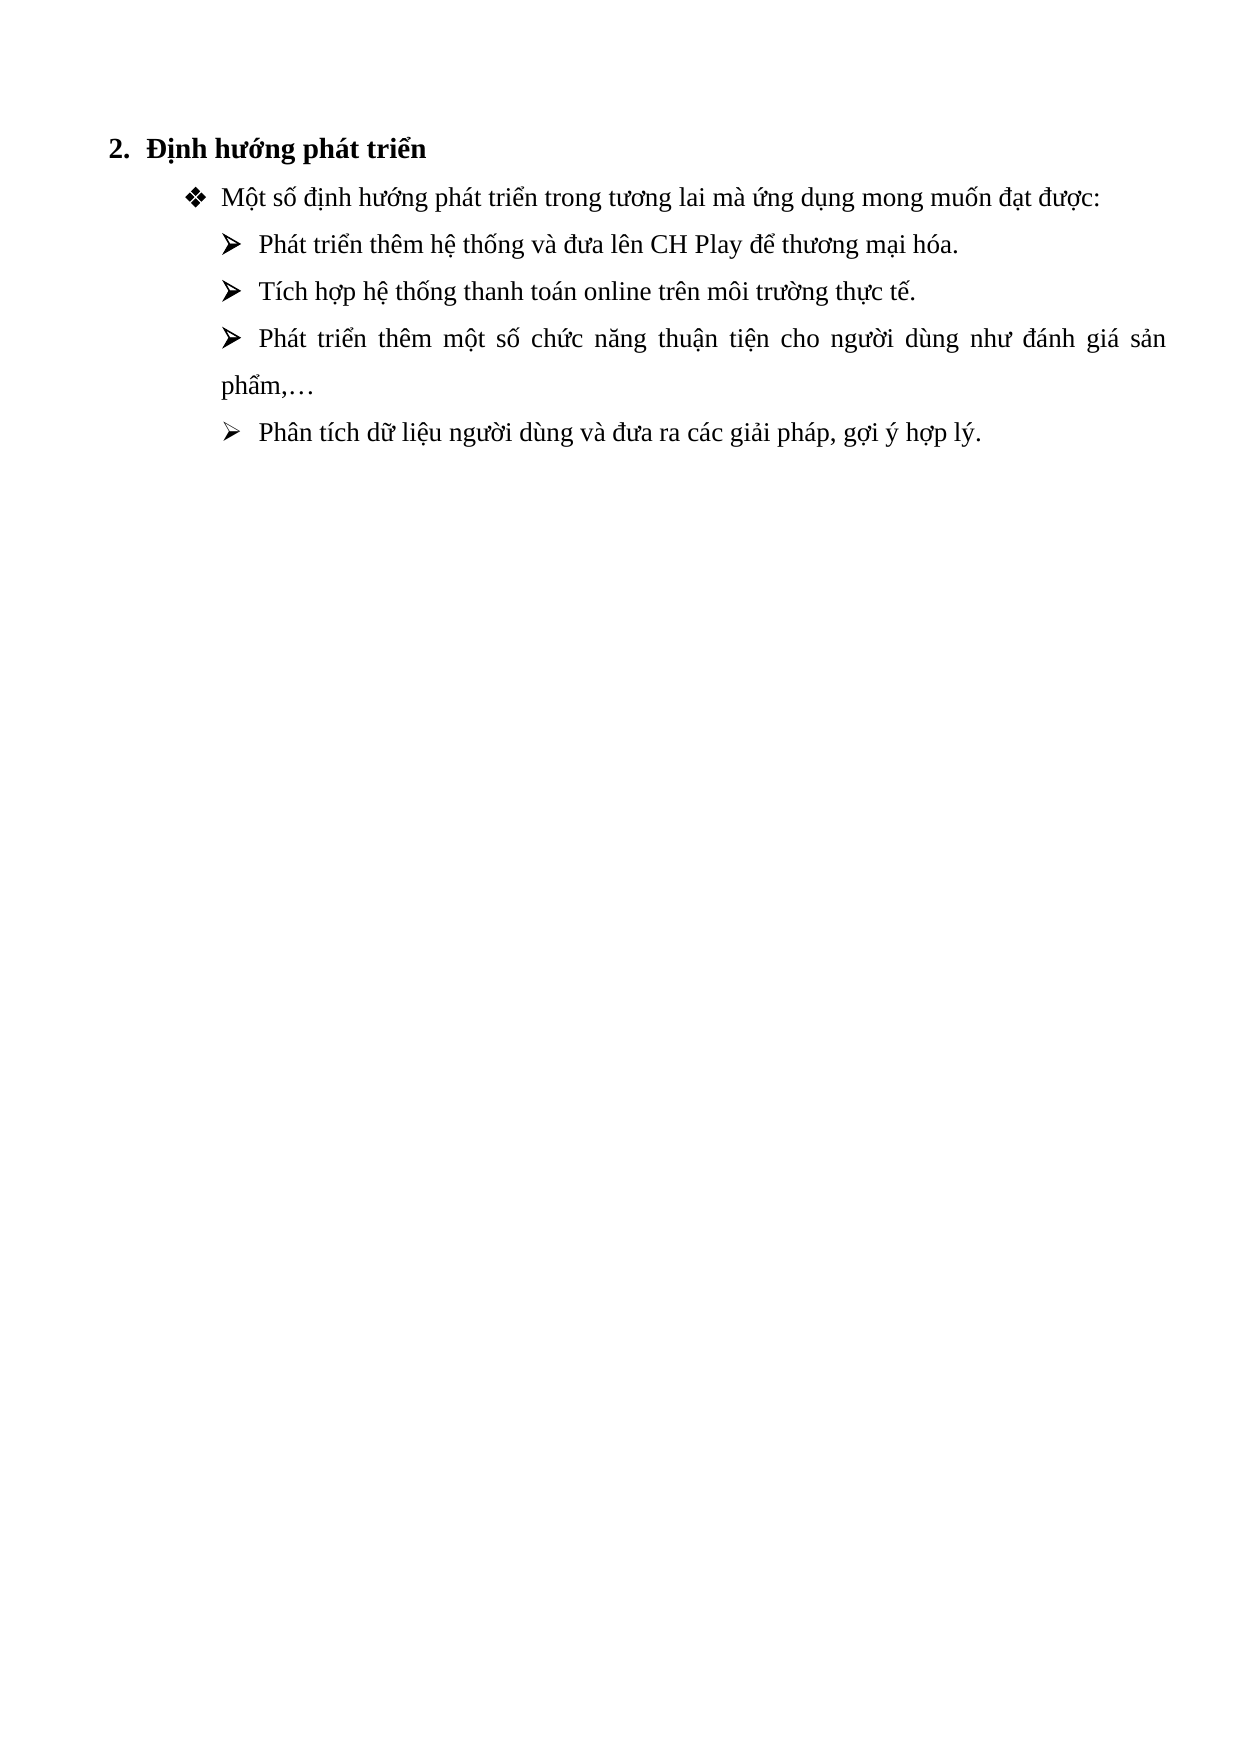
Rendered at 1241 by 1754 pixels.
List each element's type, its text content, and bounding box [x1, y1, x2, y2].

list Phát triển thêm một số chức năng thuận tiện cho người dùng như đánh giá sản phẩm,… [221, 322, 1167, 400]
list Tích hợp hệ thống thanh toán online trên môi trường thực tế. [221, 275, 1167, 307]
list Một số định hướng phát triển trong tương lai mà ứng dụng mong muốn đạt được: [183, 182, 1167, 213]
list Định hướng phát triển [108, 131, 1167, 165]
list Phát triển thêm hệ thống và đưa lên CH Play để thương mại hóa. [221, 228, 1167, 260]
list Phân tích dữ liệu người dùng và đưa ra các giải pháp, gợi ý hợp lý. [221, 416, 1167, 447]
